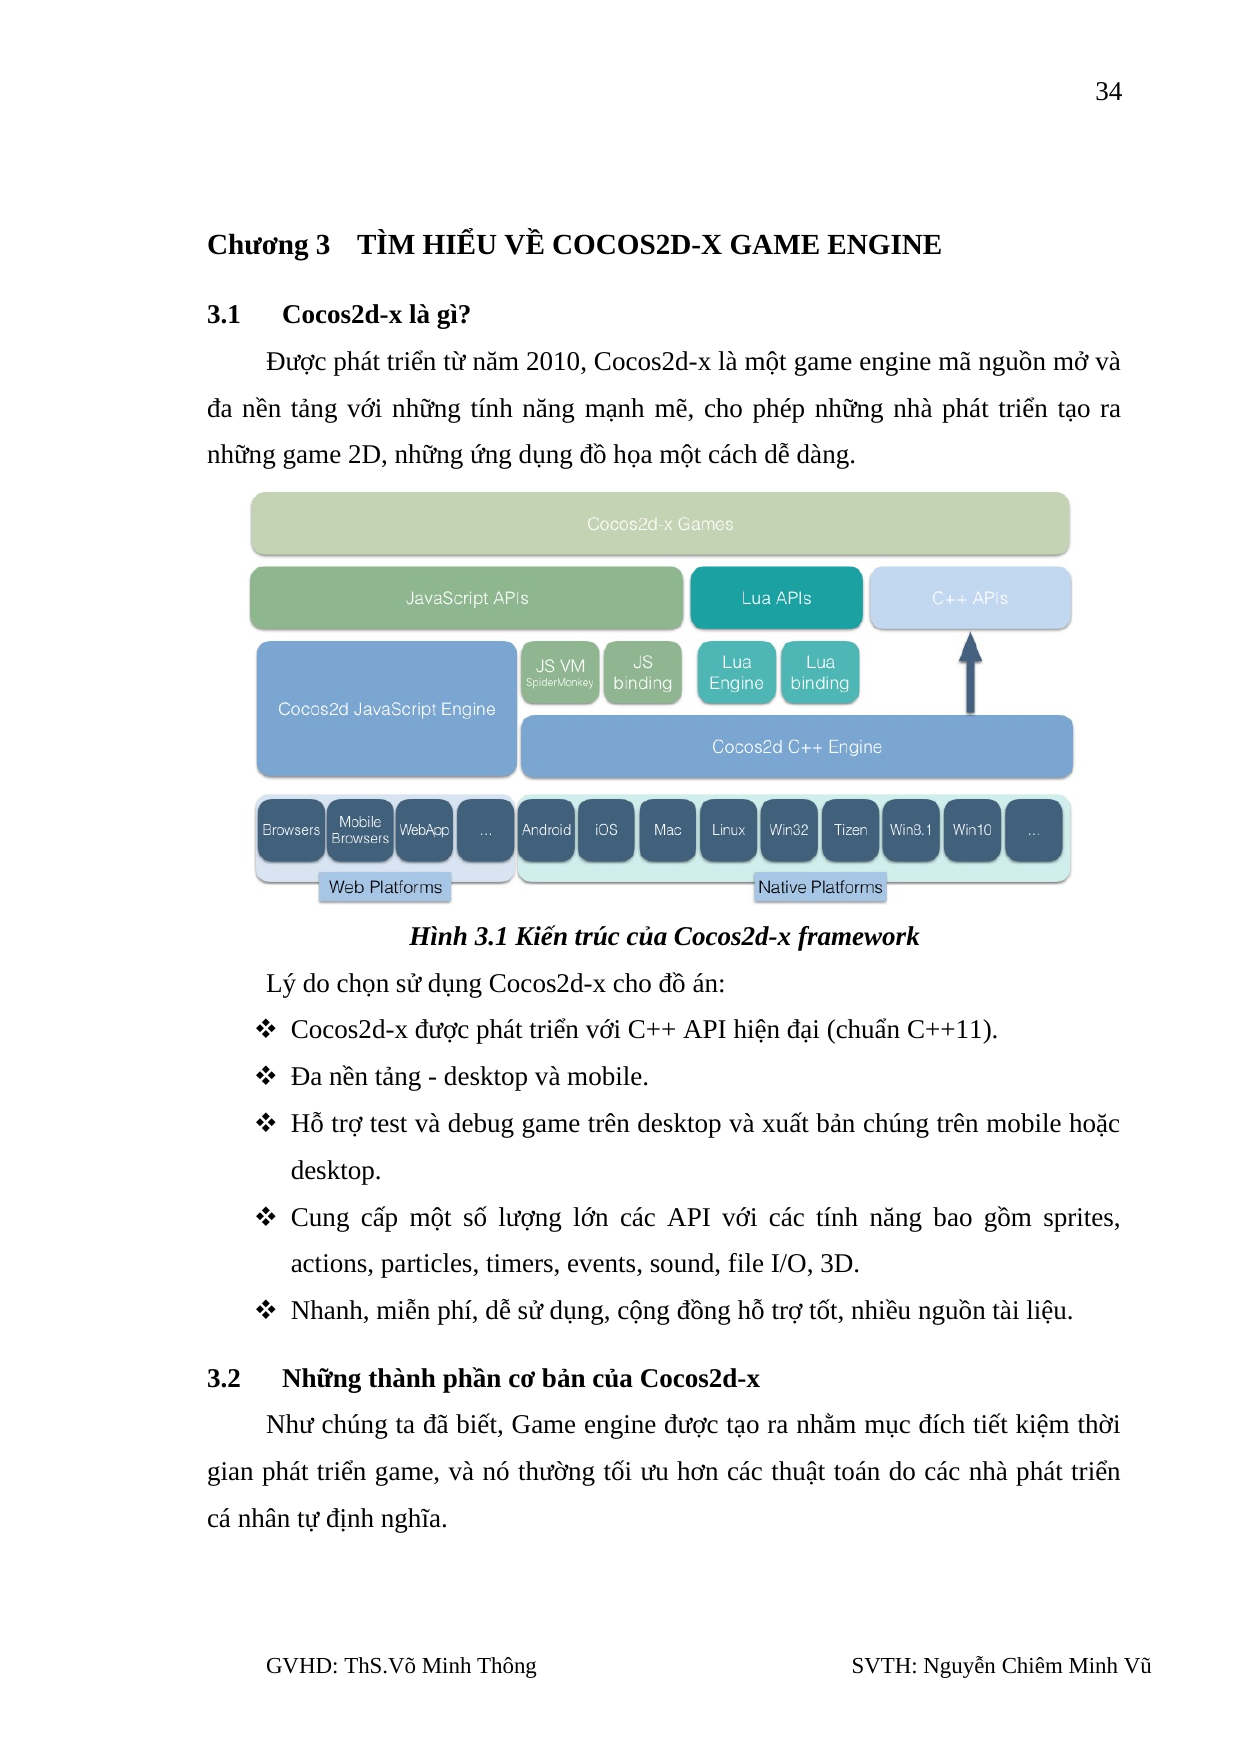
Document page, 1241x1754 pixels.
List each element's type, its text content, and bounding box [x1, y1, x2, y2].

picture [243, 485, 1085, 905]
text Hỗ trợ test và debug game trên desktop và xuất bản chúng trên mobile hoặc desktop. [253, 1107, 1122, 1185]
text Đa nền tảng - desktop và mobile. [253, 1060, 1122, 1092]
subtitle Cocos2d-x là gì? [207, 298, 1122, 329]
subtitle TÌM HIỂU VỀ COCOS2D-X GAME ENGINE [207, 227, 1122, 261]
text Cung cấp một số lượng lớn các API với các tính năng bao gồm sprites, actions, particles, timers, events, sound, file I/O, 3D. [253, 1201, 1122, 1279]
text Cocos2d-x được phát triển với C++ API hiện đại (chuẩn C++11). [253, 1013, 1122, 1045]
subtitle Hình 3.1 Kiến trúc của Cocos2d-x framework [207, 920, 1122, 951]
text Nhanh, miễn phí, dễ sử dụng, cộng đồng hỗ trợ tốt, nhiều nguồn tài liệu. [253, 1294, 1122, 1325]
subtitle Những thành phần cơ bản của Cocos2d-x [207, 1362, 1122, 1393]
text Như chúng ta đã biết, Game engine được tạo ra nhằm mục đích tiết kiệm thời gian phát triển game, và nó thường tối ưu hơn các thuật toán do các nhà phát triển cá nhân tự định nghĩa. [207, 1408, 1122, 1533]
text Lý do chọn sử dụng Cocos2d-x cho đồ án: [207, 967, 1122, 998]
text Được phát triển từ năm 2010, Cocos2d-x là một game engine mã nguồn mở và đa nền tảng với những tính năng mạnh mẽ, cho phép những nhà phát triển tạo ra những game 2D, những ứng dụng đồ họa một cách dễ dàng. [207, 345, 1122, 469]
